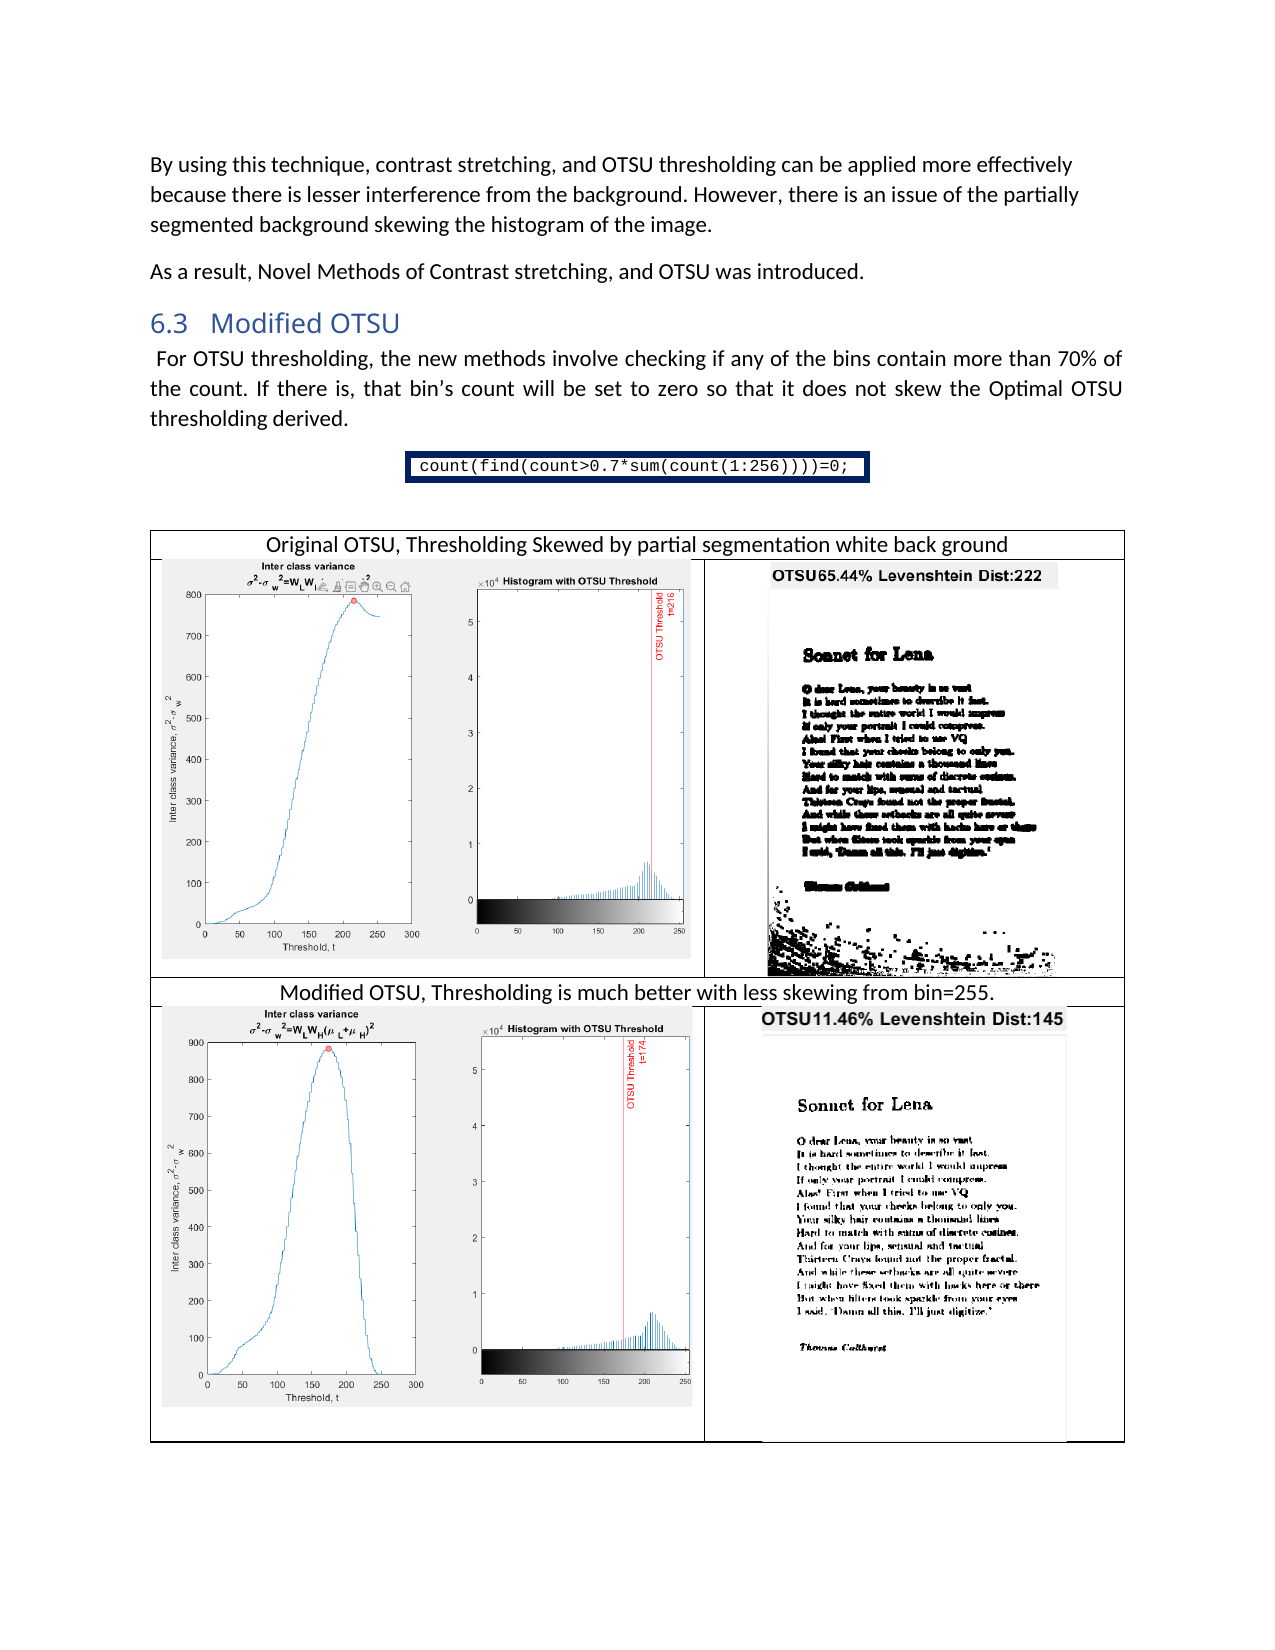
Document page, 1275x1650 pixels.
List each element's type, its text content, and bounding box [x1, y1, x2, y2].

text As a result, Novel Methods of Contrast stretching, and OTSU was introduced. [150, 257, 1125, 285]
picture [161, 1006, 693, 1407]
table_header count(find(count>0.7*sum(count(1:256))))=0; [411, 458, 864, 476]
table_cell [705, 1007, 1124, 1441]
table_cell [705, 560, 1124, 977]
picture [161, 559, 692, 959]
table_header Original OTSU, Thresholding Skewed by partial segmentation white back ground [151, 531, 1124, 558]
text By using this technique, contrast stretching, and OTSU thresholding can be applied more effectively because there is lesser interference from the background. However, there is an issue of the partially segmented background skewing the histogram of the image. [150, 150, 1125, 238]
picture [761, 1006, 1068, 1031]
picture [762, 1034, 1067, 1442]
table_cell [151, 560, 704, 977]
text For OTSU thresholding, the new methods involve checking if any of the bins contain more than 70% of the count. If there is, that bin’s count will be set to zero so that it does not skew the Optimal OTSU thresholding derived. [150, 344, 1125, 432]
subtitle Modified OTSU [150, 304, 1125, 341]
table_cell Modified OTSU, Thresholding is much better with less skewing from bin=255. [151, 978, 1124, 1006]
table_cell [151, 1007, 704, 1441]
picture [767, 562, 1062, 977]
